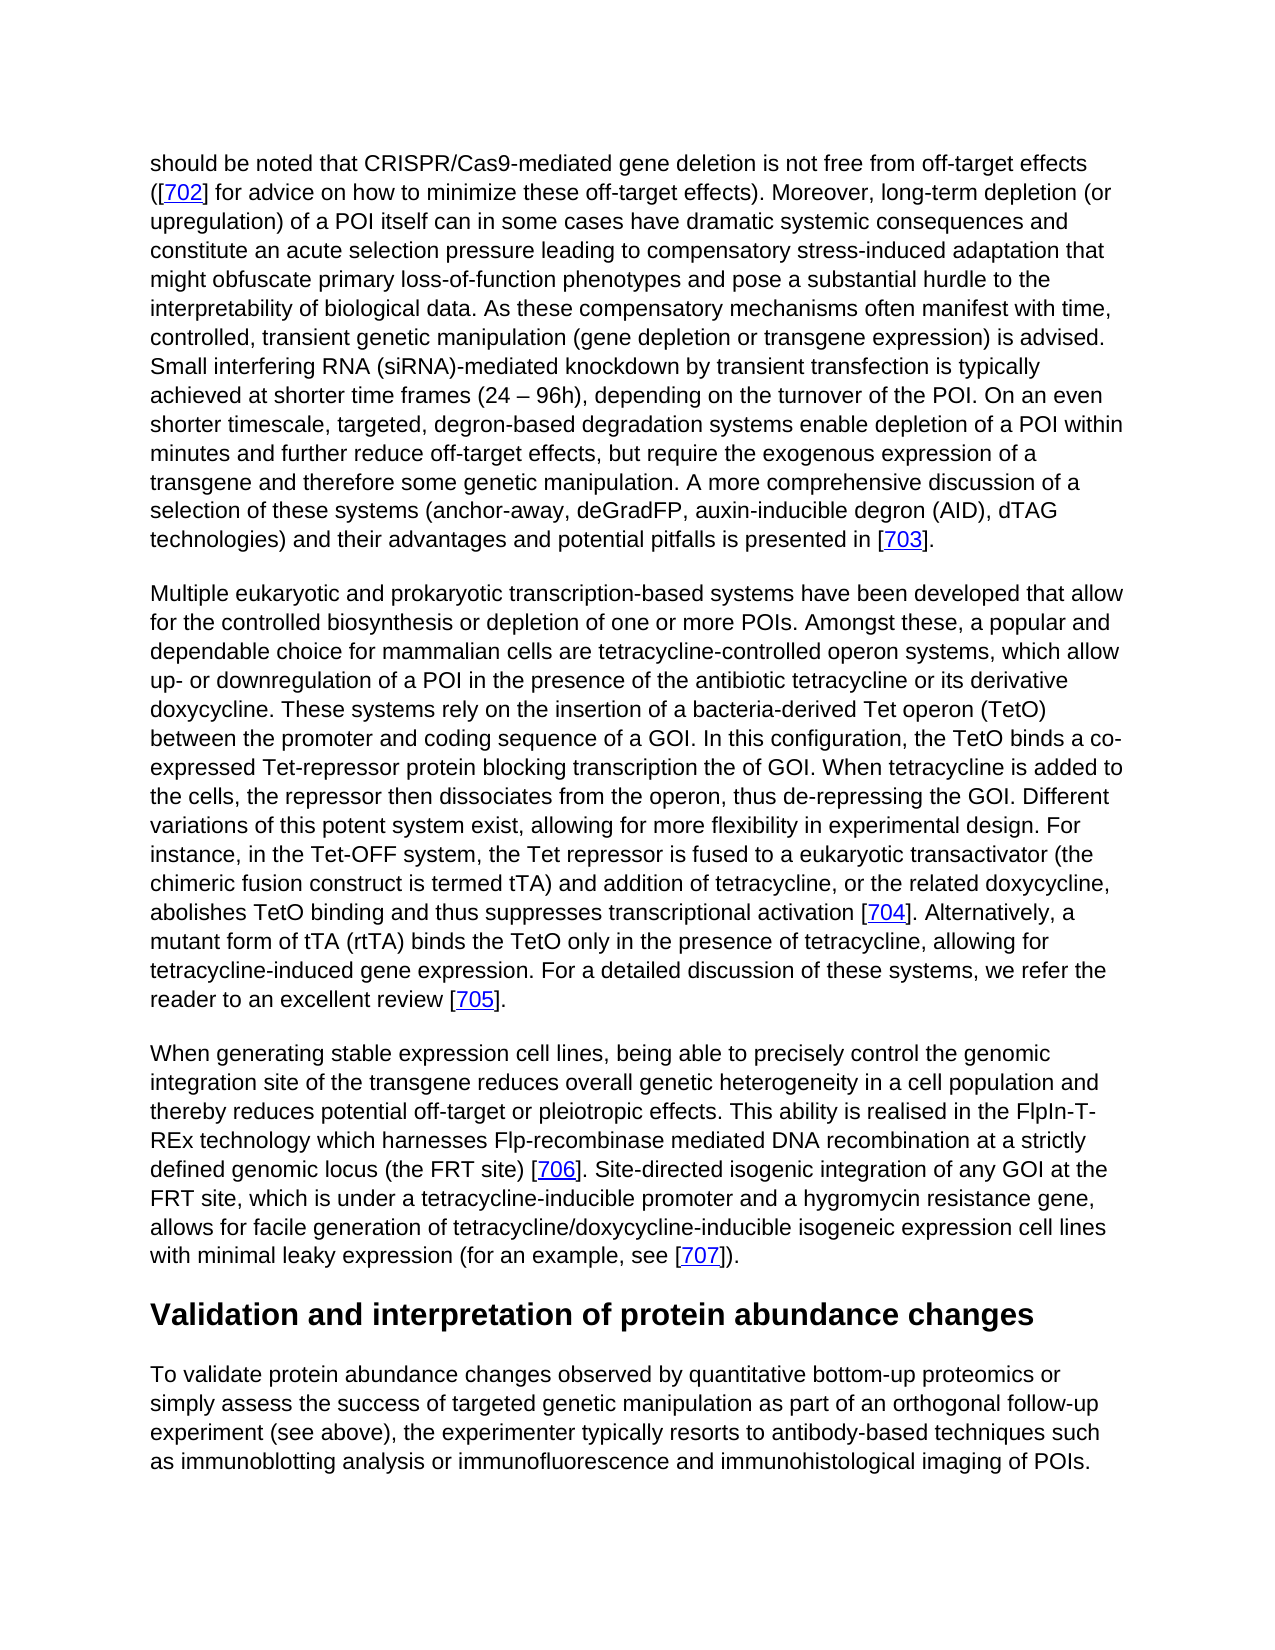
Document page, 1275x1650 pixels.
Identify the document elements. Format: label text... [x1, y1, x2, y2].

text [150, 1361, 1125, 1474]
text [150, 150, 1125, 553]
text Multiple eukaryotic and prokaryotic transcription-based systems have been developed that allow for the controlled biosynthesis or depletion of one or more POIs. Amongst these, a popular and dependable choice for mammalian cells are tetracycline-controlled operon systems, which allow up- or downregulation of a POI in the presence of the antibiotic tetracycline or its derivative doxycycline. These systems rely on the insertion of a bacteria-derived Tet operon (TetO) between the promoter and coding sequence of a GOI. In this configuration, the TetO binds a co-expressed Tet-repressor protein blocking transcription the of GOI. When tetracycline is added to the cells, the repressor then dissociates from the operon, thus de-repressing the GOI. Different variations of this potent system exist, allowing for more flexibility in experimental design. For instance, in the Tet-OFF system, the Tet repressor is fused to a eukaryotic transactivator (the chimeric fusion construct is termed tTA) and addition of tetracycline, or the related doxycycline, abolishes TetO binding and thus suppresses transcriptional activation [704]. Alternatively, a mutant form of tTA (rtTA) binds the TetO only in the presence of tetracycline, allowing for tetracycline-induced gene expression. For a detailed discussion of these systems, we refer the reader to an excellent review [705]. [150, 580, 1125, 1012]
text When generating stable expression cell lines, being able to precisely control the genomic integration site of the transgene reduces overall genetic heterogeneity in a cell population and thereby reduces potential off-target or pleiotropic effects. This ability is realised in the FlpIn-T-REx technology which harnesses Flp-recombinase mediated DNA recombination at a strictly defined genomic locus (the FRT site) [706]. Site-directed isogenic integration of any GOI at the FRT site, which is under a tetracycline-inducible promoter and a hygromycin resistance gene, allows for facile generation of tetracycline/doxycycline-inducible isogeneic expression cell lines with minimal leaky expression (for an example, see [707]). [150, 1040, 1125, 1269]
subtitle Validation and interpretation of protein abundance changes [150, 1296, 1125, 1332]
